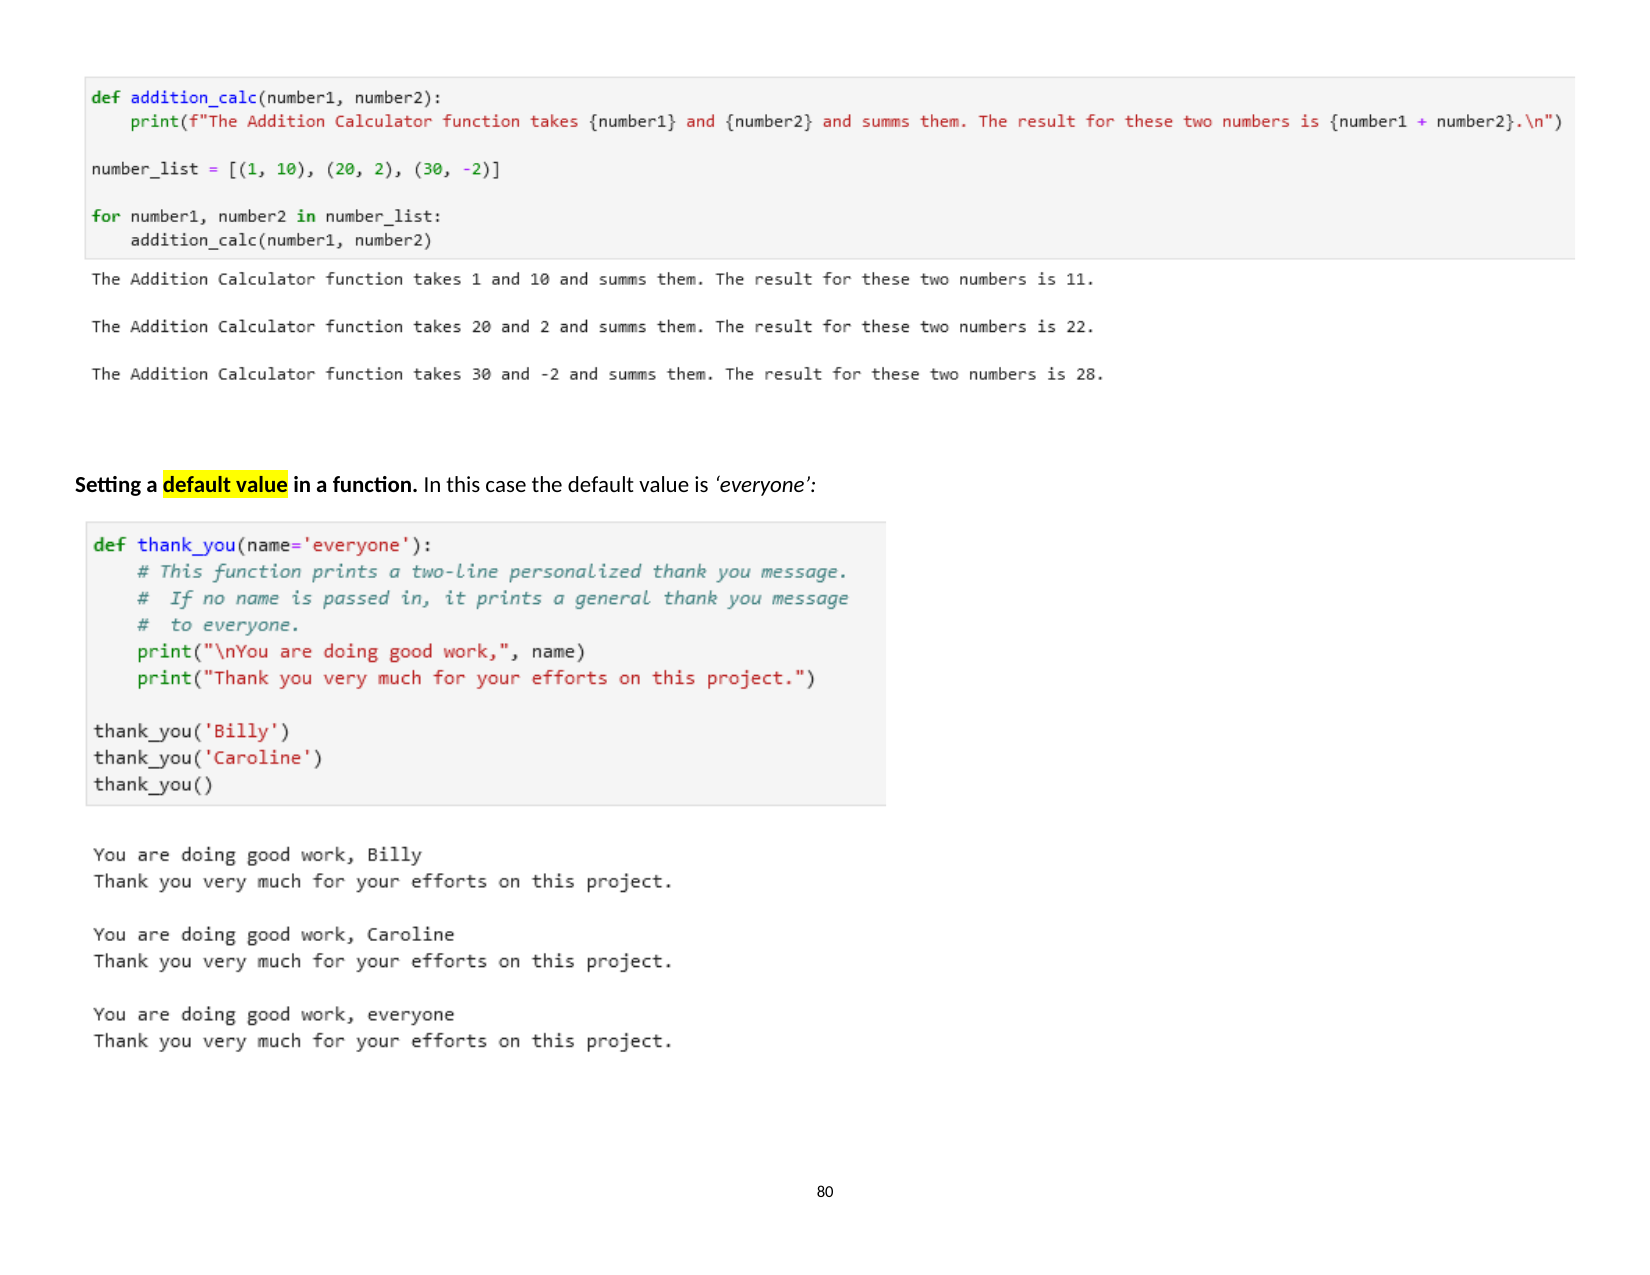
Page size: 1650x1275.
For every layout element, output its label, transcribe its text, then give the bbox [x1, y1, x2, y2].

picture [75, 517, 887, 1063]
text Setting a default value in a function. In this case the default value is ‘everyone’: [288, 470, 1575, 498]
picture [75, 75, 1575, 405]
